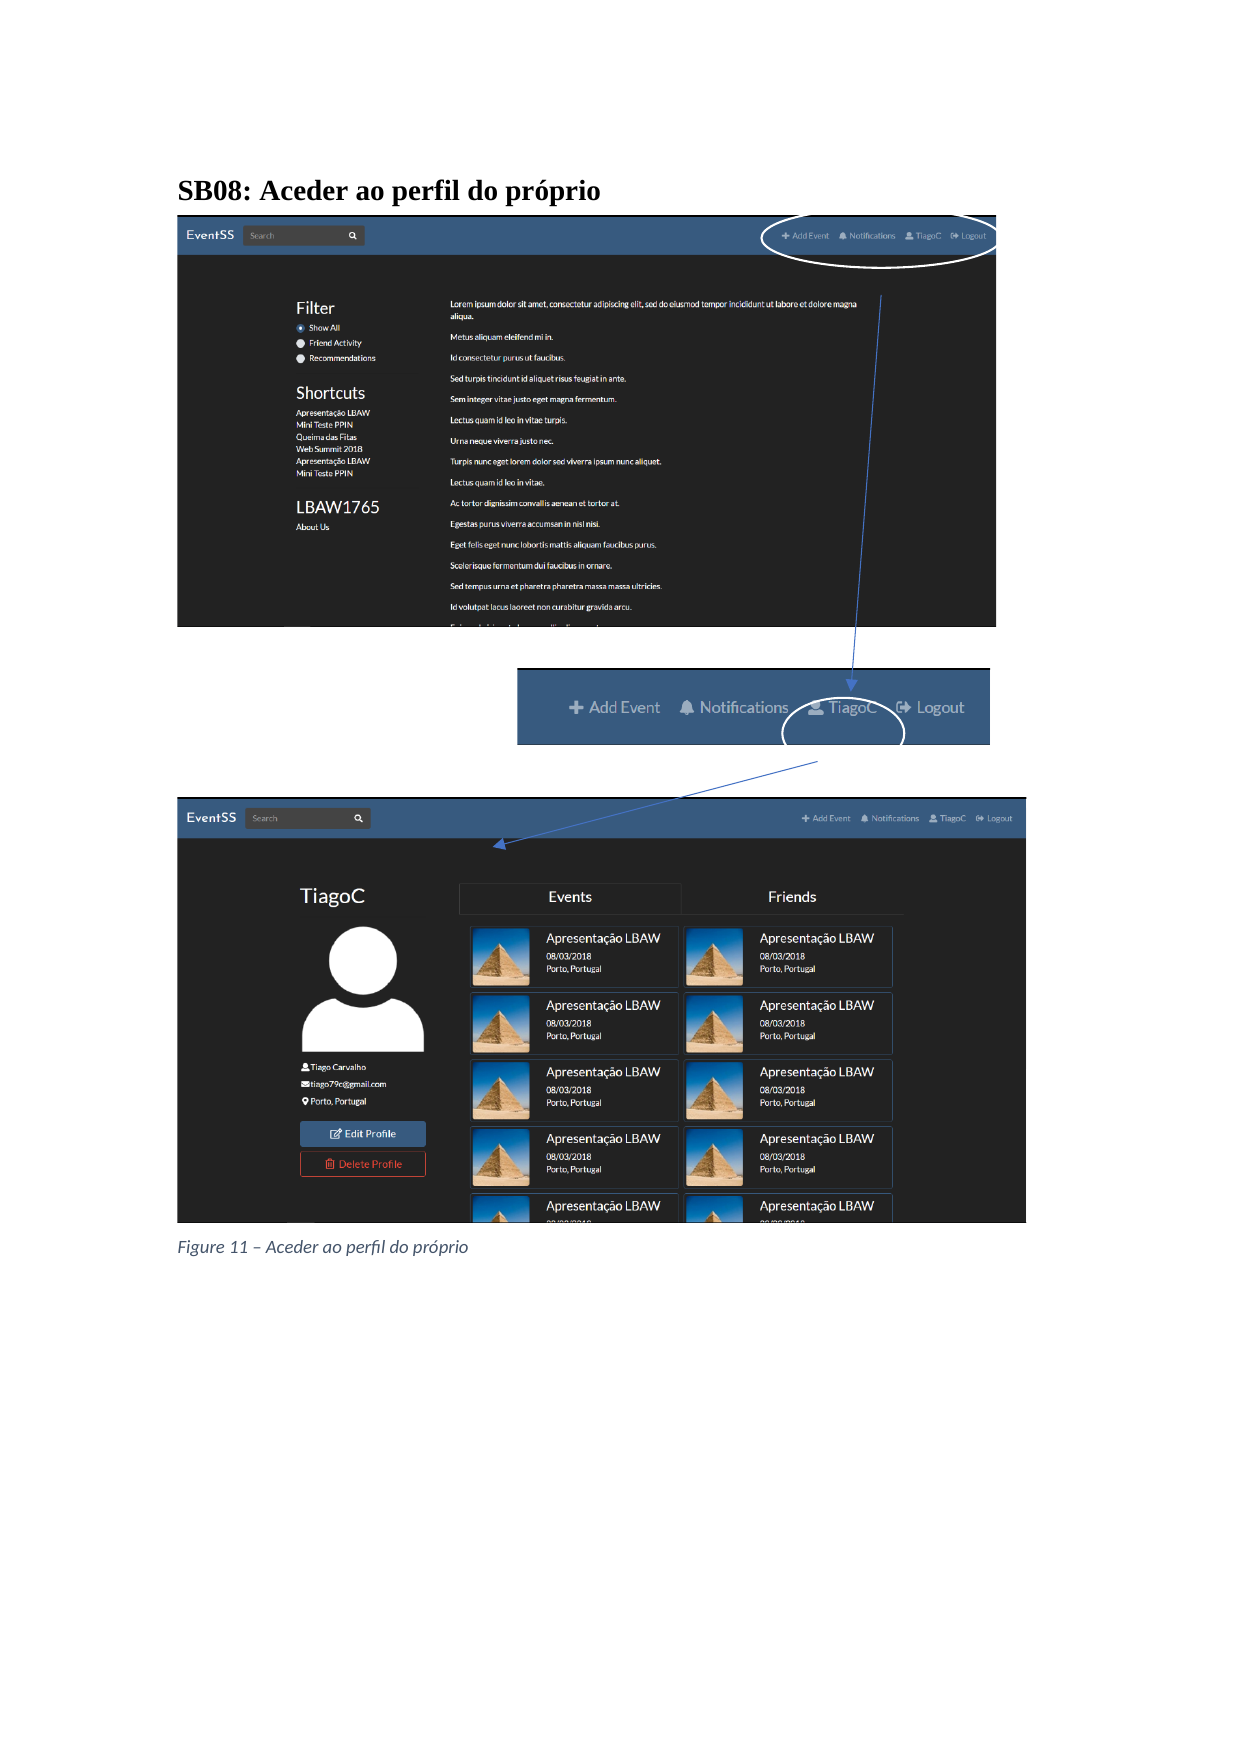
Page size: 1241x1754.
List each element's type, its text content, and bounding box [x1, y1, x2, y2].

picture [517, 668, 991, 745]
picture [177, 215, 997, 627]
picture [763, 215, 997, 266]
picture [177, 797, 1027, 1223]
picture [967, 215, 997, 228]
picture [784, 699, 903, 745]
text SB08: Aceder ao perfil do próprio [177, 173, 1063, 206]
